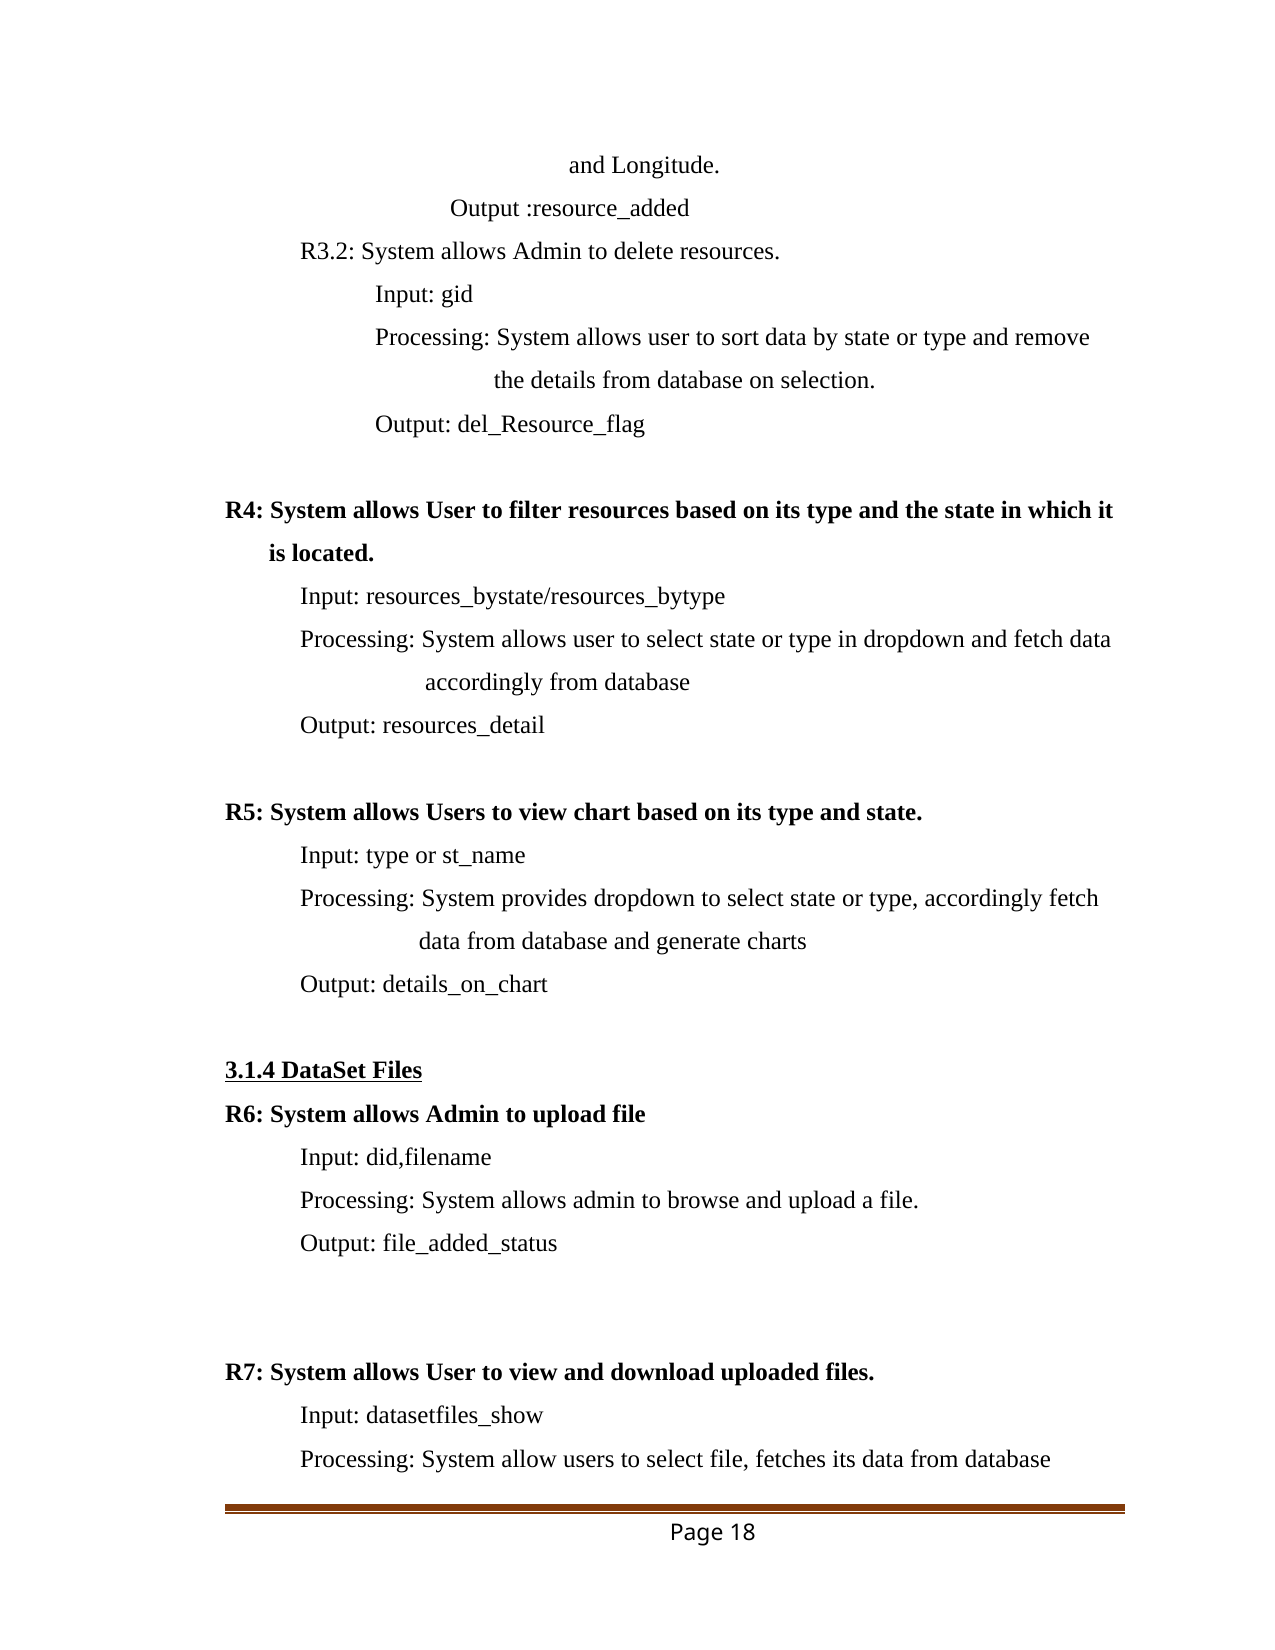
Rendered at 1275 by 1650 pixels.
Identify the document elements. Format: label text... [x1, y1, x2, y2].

text Processing: System allows user to select state or type in dropdown and fetch data [225, 624, 1125, 653]
text Output: details_on_chart [225, 969, 1125, 998]
text Input: datasetfiles_show [225, 1401, 1125, 1429]
text Input: type or st_name [225, 840, 1125, 869]
text Output :resource_added [225, 193, 1125, 222]
text Output: del_Resource_flag [225, 409, 1125, 437]
text R3.2: System allows Admin to delete resources. [225, 236, 1125, 265]
text the details from database on selection. [225, 366, 1125, 394]
text and Longitude. [300, 150, 1125, 179]
text R6: System allows Admin to upload file [225, 1099, 1125, 1127]
text is located. [225, 538, 1125, 567]
text Processing: System provides dropdown to select state or type, accordingly fetch [225, 883, 1125, 912]
text Processing: System allows admin to browse and upload a file. [225, 1185, 1125, 1214]
text data from database and generate charts [300, 926, 1125, 955]
text accordingly from database [225, 667, 1125, 696]
text Processing: System allow users to select file, fetches its data from database [225, 1444, 1125, 1472]
text 3.1.4 DataSet Files [225, 1056, 1125, 1084]
text R4: System allows User to filter resources based on its type and the state in which it [225, 495, 1125, 524]
text Input: did,filename [225, 1142, 1125, 1171]
text R5: System allows Users to view chart based on its type and state. [225, 797, 1125, 826]
text R7: System allows User to view and download uploaded files. [225, 1357, 1125, 1386]
text Processing: System allows user to sort data by state or type and remove [225, 322, 1125, 351]
text Input: gid [225, 279, 1125, 308]
text Output: file_added_status [225, 1228, 1125, 1257]
text Output: resources_detail [225, 711, 1125, 739]
text Input: resources_bystate/resources_bytype [225, 581, 1125, 610]
